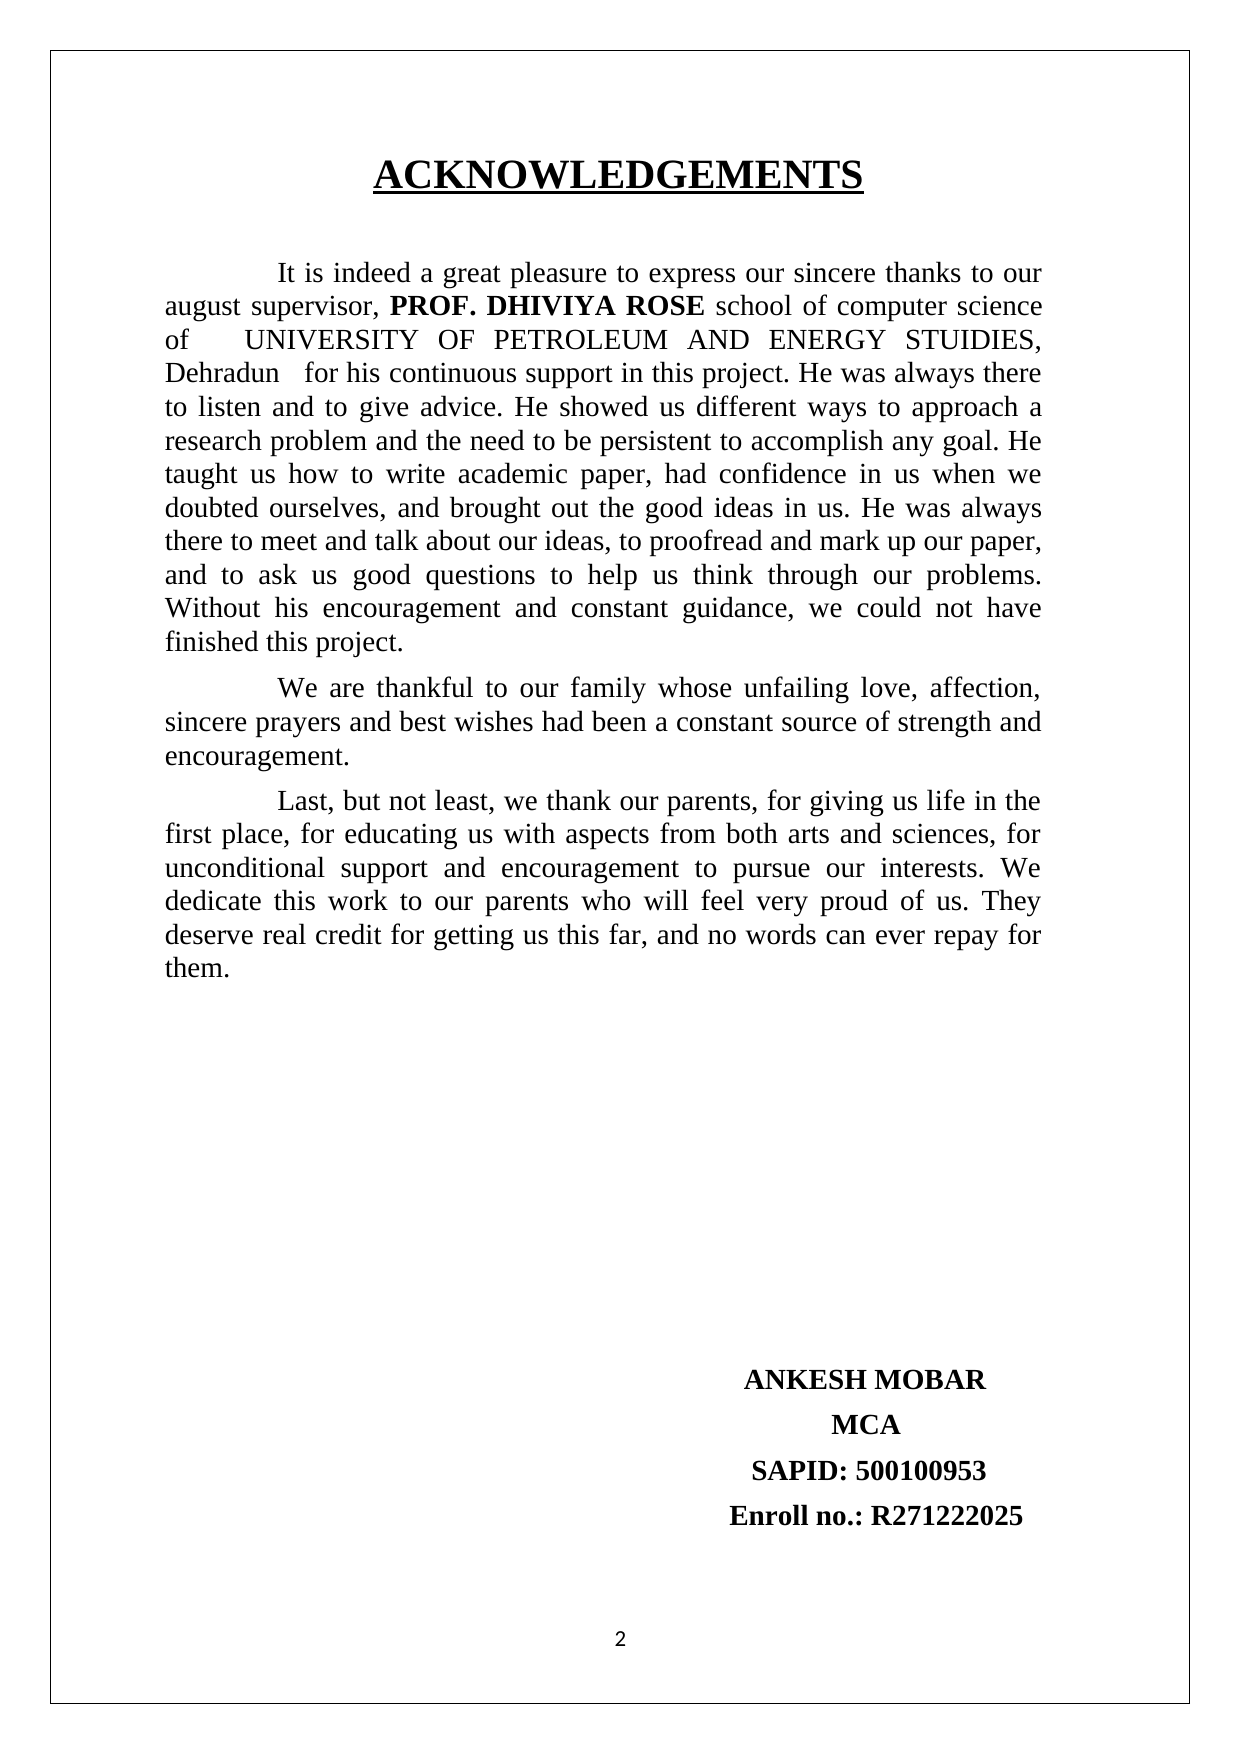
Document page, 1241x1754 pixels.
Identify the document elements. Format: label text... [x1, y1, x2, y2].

subtitle ACKNOWLEDGEMENTS [164, 150, 1090, 198]
text We are thankful to our family whose unfailing love, affection, sincere prayers and best wishes had been a constant source of strength and encouragement. [164, 671, 1042, 771]
text Last, but not least, we thank our parents, for giving us life in the first place, for educating us with aspects from both arts and sciences, for unconditional support and encouragement to pursue our interests. We dedicate this work to our parents who will feel very proud of us. They deserve real credit for getting us this far, and no words can ever repay for them. [164, 783, 1042, 984]
text ANKESH MOBAR [164, 1362, 1042, 1396]
text MCA [164, 1407, 1042, 1441]
text It is indeed a great pleasure to express our sincere thanks to our august supervisor, PROF. DHIVIYA ROSE school of computer science of UNIVERSITY OF PETROLEUM AND ENERGY STUIDIES, Dehradun for his continuous support in this project. He was always there to listen and to give advice. He showed us different ways to approach a research problem and the need to be persistent to accomplish any goal. He taught us how to write academic paper, had confidence in us when we doubted ourselves, and brought out the good ideas in us. He was always there to meet and talk about our ideas, to proofread and mark up our paper, and to ask us good questions to help us think through our problems. Without his encouragement and constant guidance, we could not have finished this project. [164, 255, 1043, 657]
text SAPID: 500100953 [164, 1453, 1042, 1486]
text Enroll no.: R271222025 [164, 1498, 1042, 1531]
